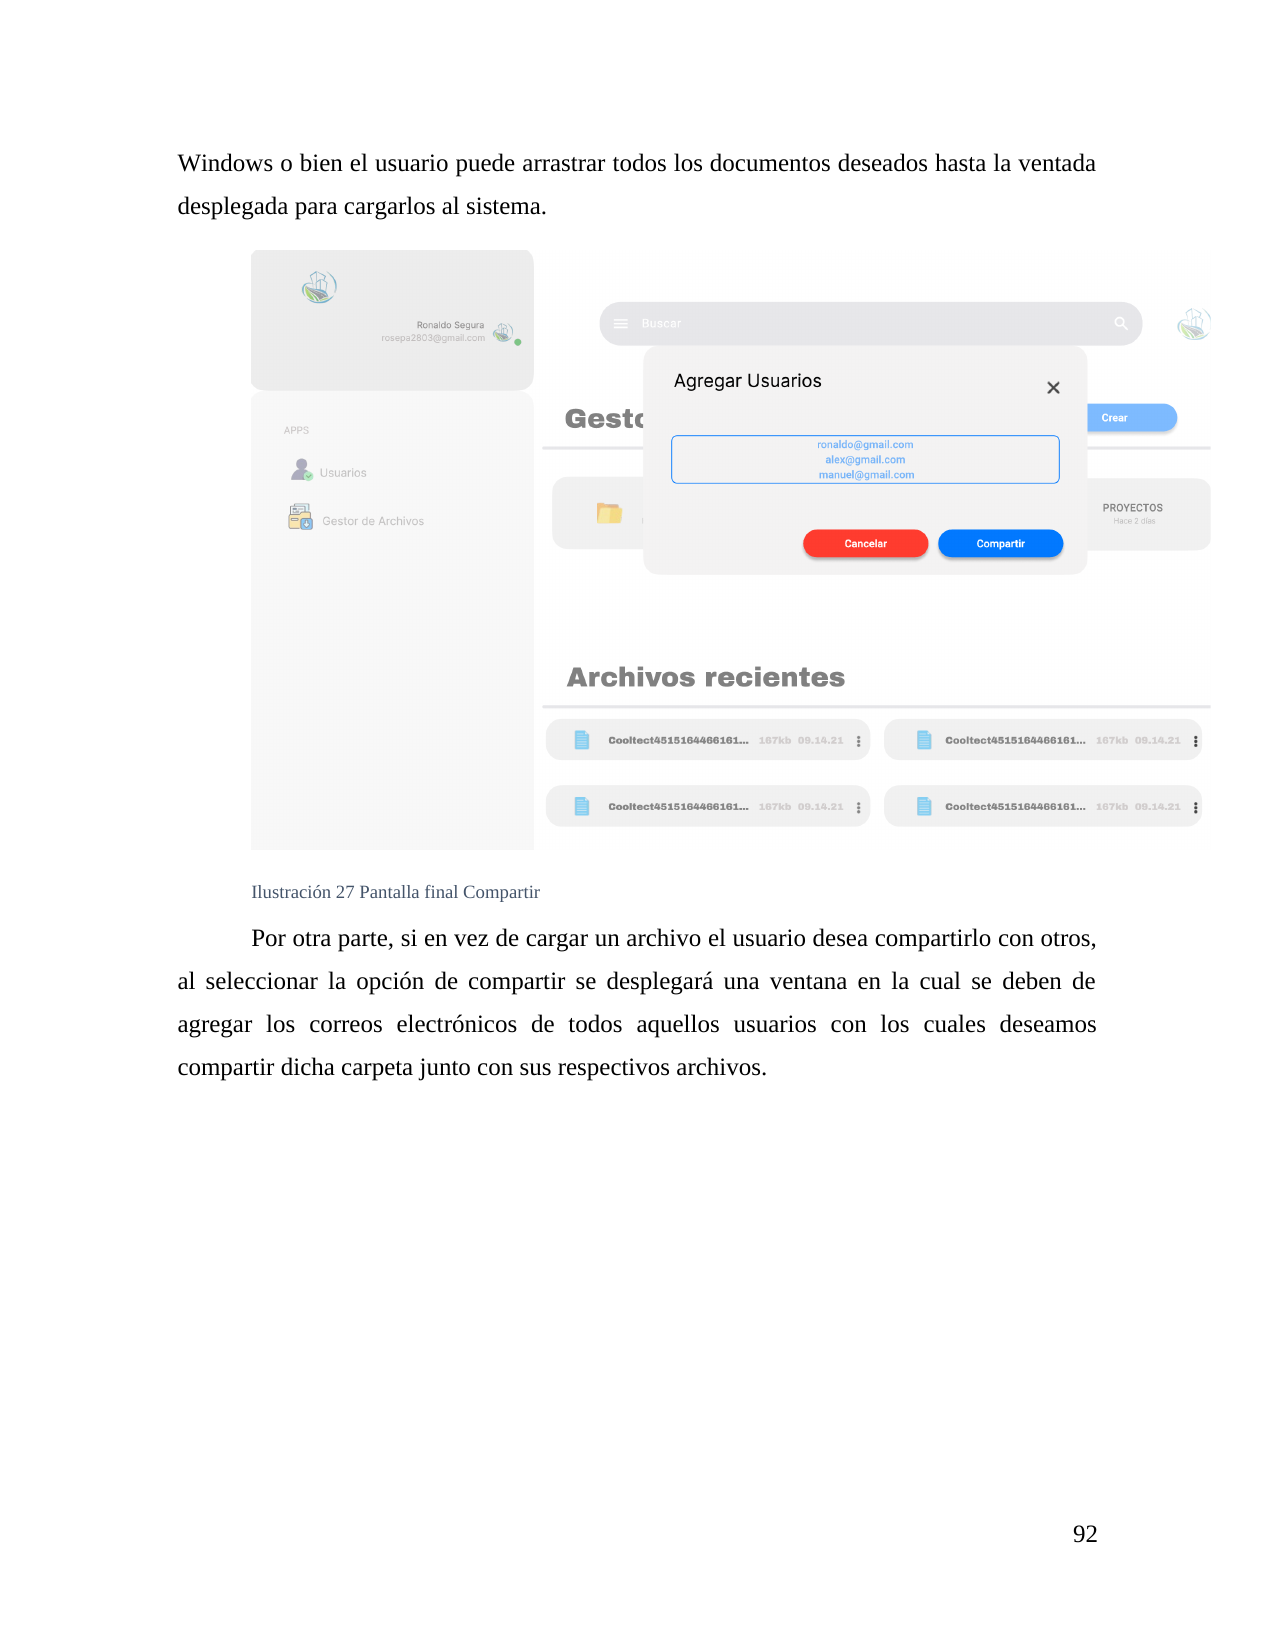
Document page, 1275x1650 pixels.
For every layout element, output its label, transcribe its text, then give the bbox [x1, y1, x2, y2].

text Ilustración 27 Pantalla final Compartir [177, 881, 1098, 902]
text Por otra parte, si en vez de cargar un archivo el usuario desea compartirlo con otros, al seleccionar la opción de compartir se desplegará una ventana en la cual se deben de agregar los correos electrónicos de todos aquellos usuarios con los cuales deseamos compartir dicha carpeta junto con sus respectivos archivos. [177, 923, 1098, 1081]
picture [251, 250, 1211, 850]
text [177, 148, 1098, 219]
